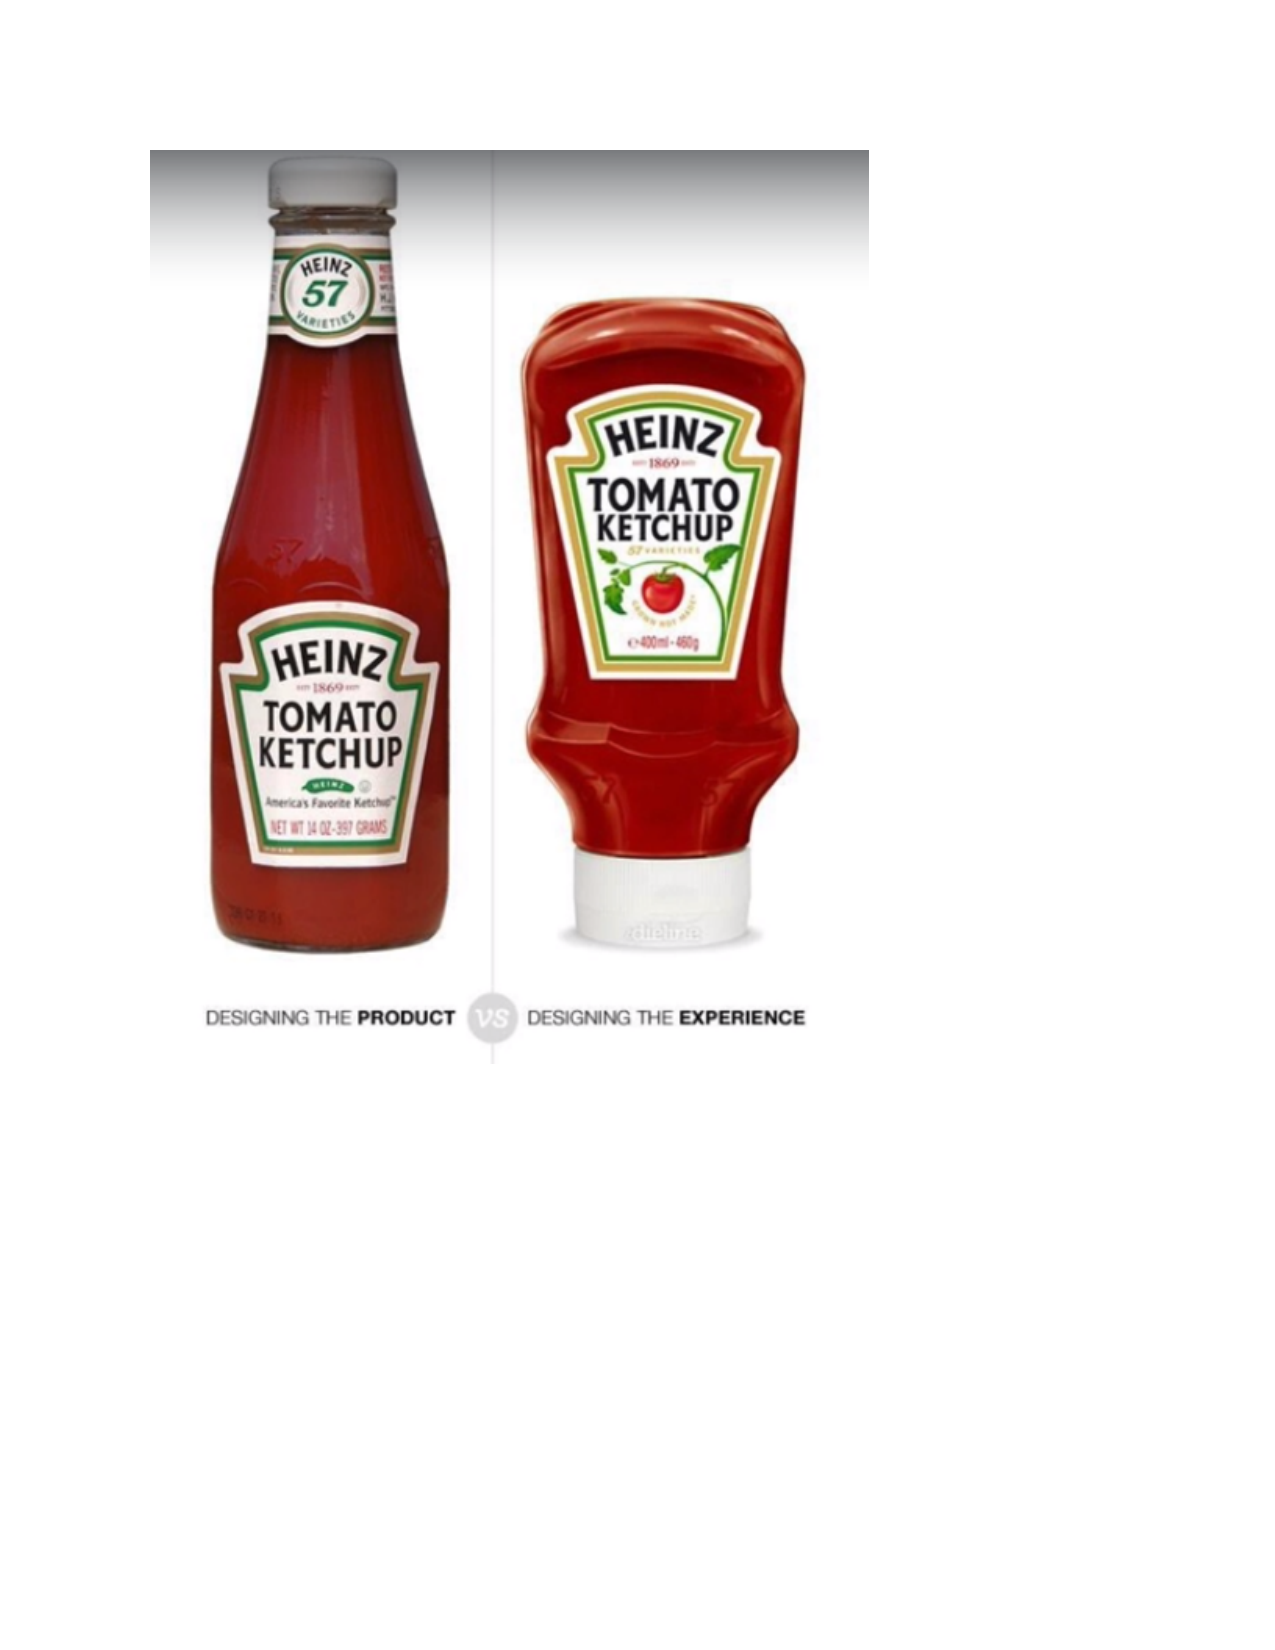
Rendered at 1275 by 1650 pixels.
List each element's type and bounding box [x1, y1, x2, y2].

picture [150, 150, 869, 1064]
